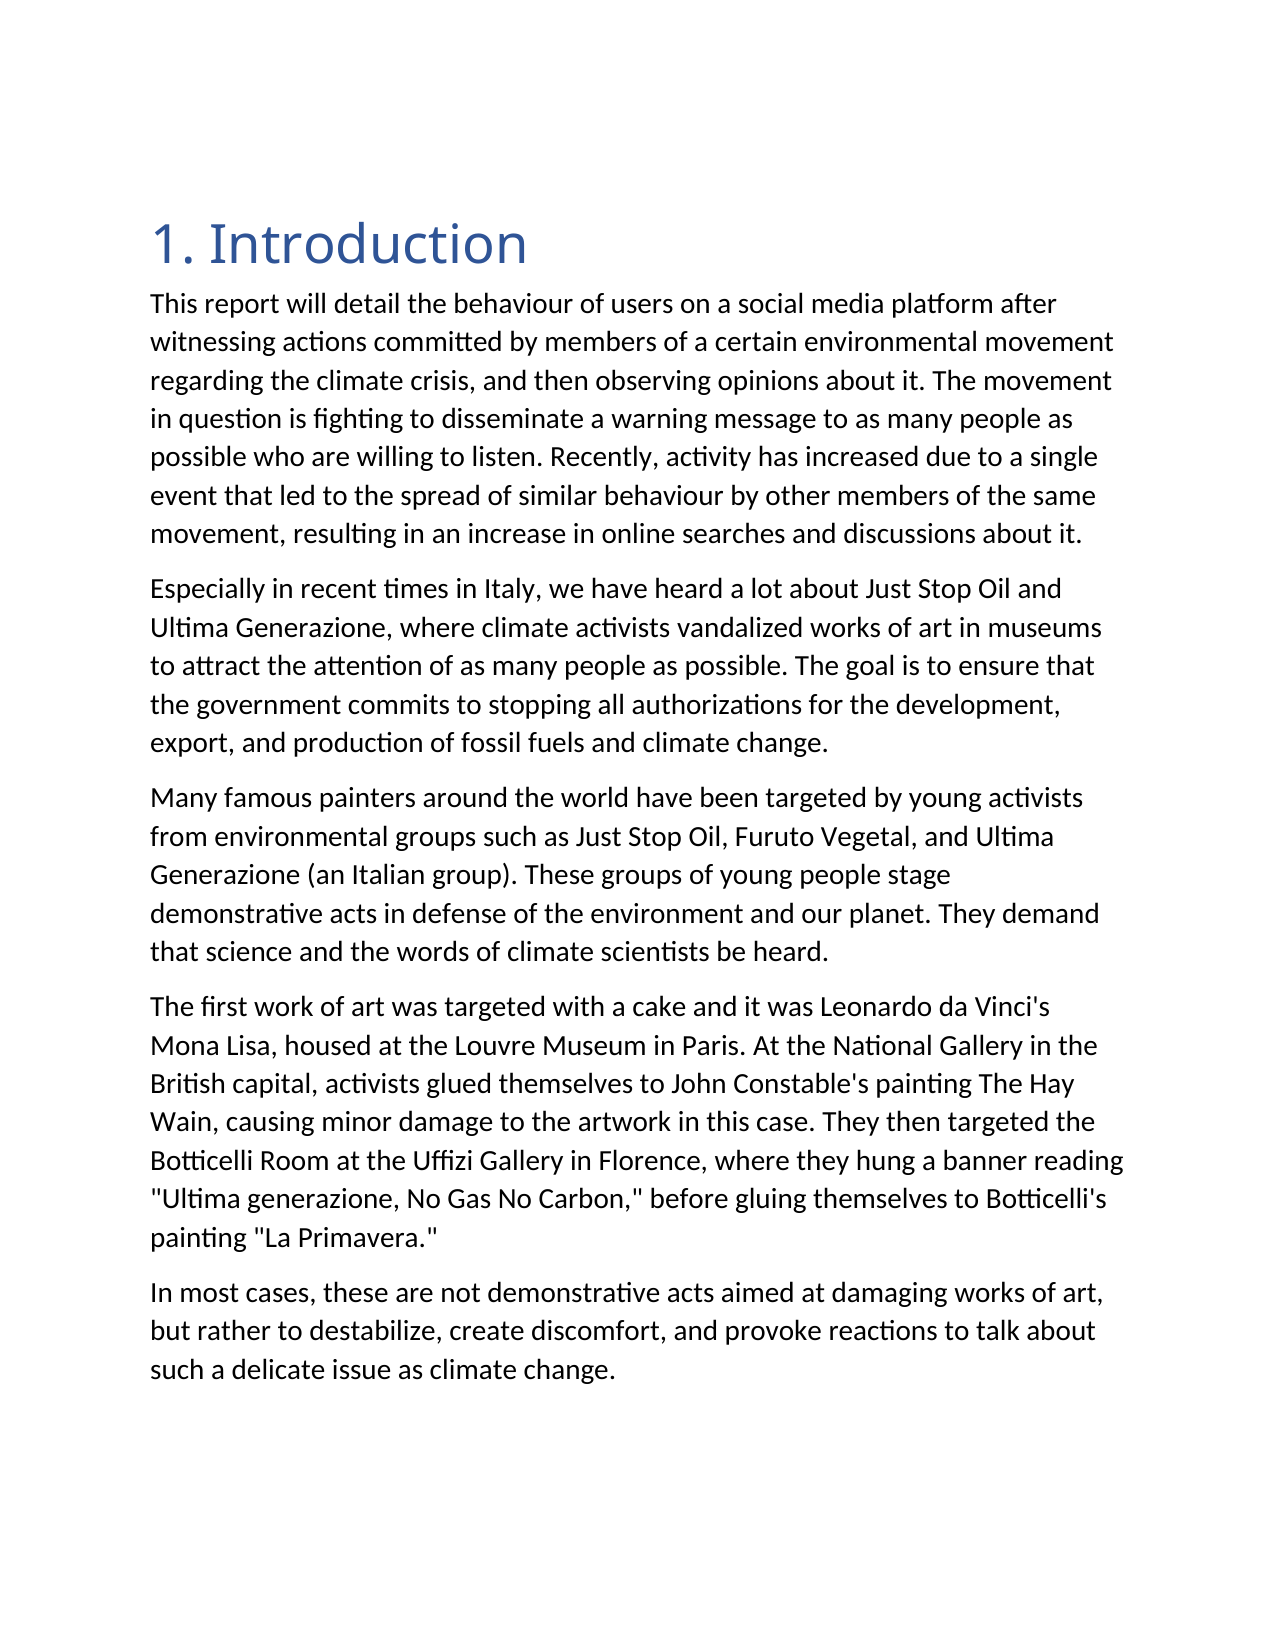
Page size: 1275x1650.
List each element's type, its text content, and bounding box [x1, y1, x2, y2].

text In most cases, these are not demonstrative acts aimed at damaging works of art, but rather to destabilize, create discomfort, and provoke reactions to talk about such a delicate issue as climate change. [150, 1274, 1125, 1386]
subtitle 1. Introduction [150, 205, 1125, 279]
text Many famous painters around the world have been targeted by young activists from environmental groups such as Just Stop Oil, Furuto Vegetal, and Ultima Generazione (an Italian group). These groups of young people stage demonstrative acts in defense of the environment and our planet. They demand that science and the words of climate scientists be heard. [150, 779, 1125, 969]
text This report will detail the behaviour of users on a social media platform after witnessing actions committed by members of a certain environmental movement regarding the climate crisis, and then observing opinions about it. The movement in question is fighting to disseminate a warning message to as many people as possible who are willing to listen. Recently, activity has increased due to a single event that led to the spread of similar behaviour by other members of the same movement, resulting in an increase in online searches and discussions about it. [150, 285, 1125, 551]
text Especially in recent times in Italy, we have heard a lot about Just Stop Oil and Ultima Generazione, where climate activists vandalized works of art in museums to attract the attention of as many people as possible. The goal is to ensure that the government commits to stopping all authorizations for the development, export, and production of fossil fuels and climate change. [150, 571, 1125, 760]
text The first work of art was targeted with a cake and it was Leonardo da Vinci's Mona Lisa, housed at the Louvre Museum in Paris. At the National Gallery in the British capital, activists glued themselves to John Constable's painting The Hay Wain, causing minor damage to the artwork in this case. They then targeted the Botticelli Room at the Uffizi Gallery in Florence, where they hung a banner reading "Ultima generazione, No Gas No Carbon," before gluing themselves to Botticelli's painting "La Primavera." [150, 988, 1125, 1254]
